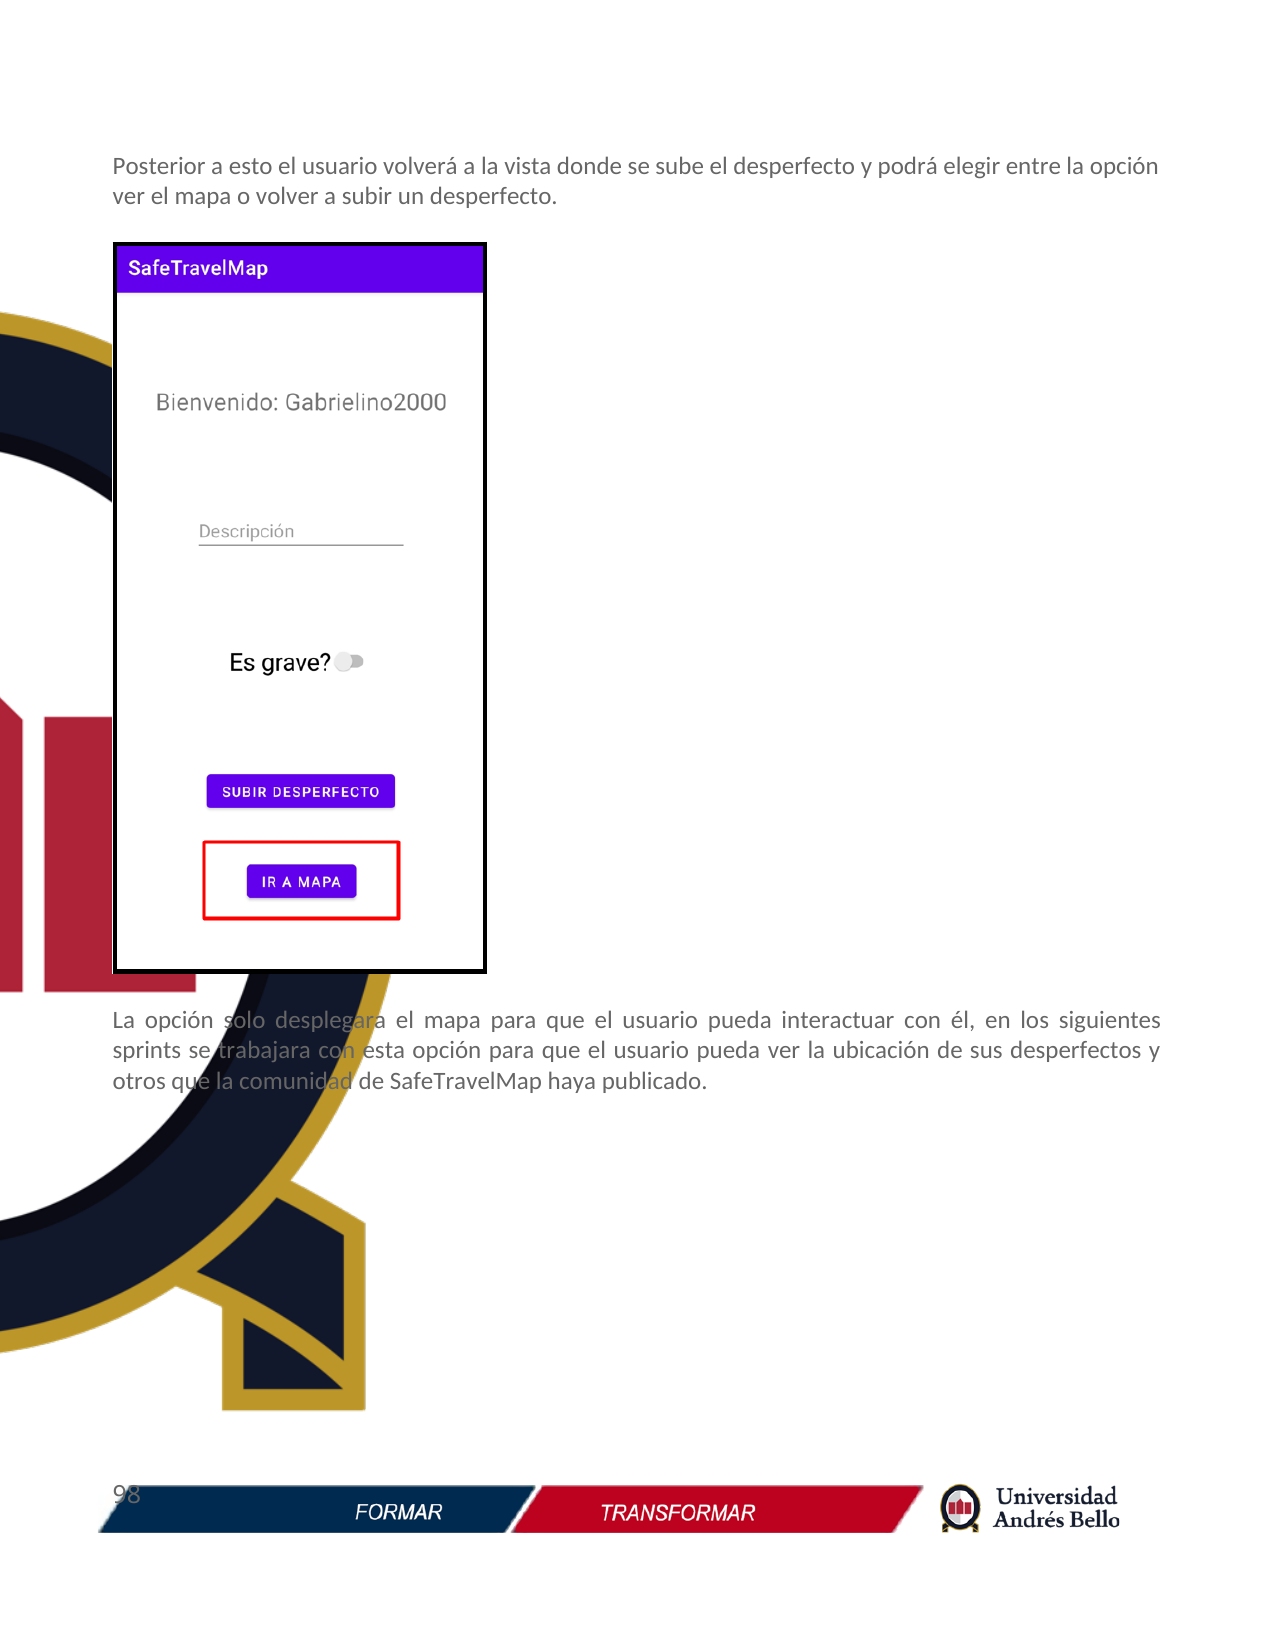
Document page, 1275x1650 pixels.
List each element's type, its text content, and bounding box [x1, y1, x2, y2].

picture [117, 246, 483, 969]
text La opción solo desplegara el mapa para que el usuario pueda interactuar con él, en los siguientes sprints se trabajara con esta opción para que el usuario pueda ver la ubicación de sus desperfectos y otros que la comunidad de SafeTravelMap haya publicado. [112, 1004, 1162, 1096]
picture [0, 299, 422, 1423]
text Posterior a esto el usuario volverá a la vista donde se sube el desperfecto y podrá elegir entre la opción ver el mapa o volver a subir un desperfecto. [112, 150, 1162, 211]
picture [97, 1483, 1120, 1533]
